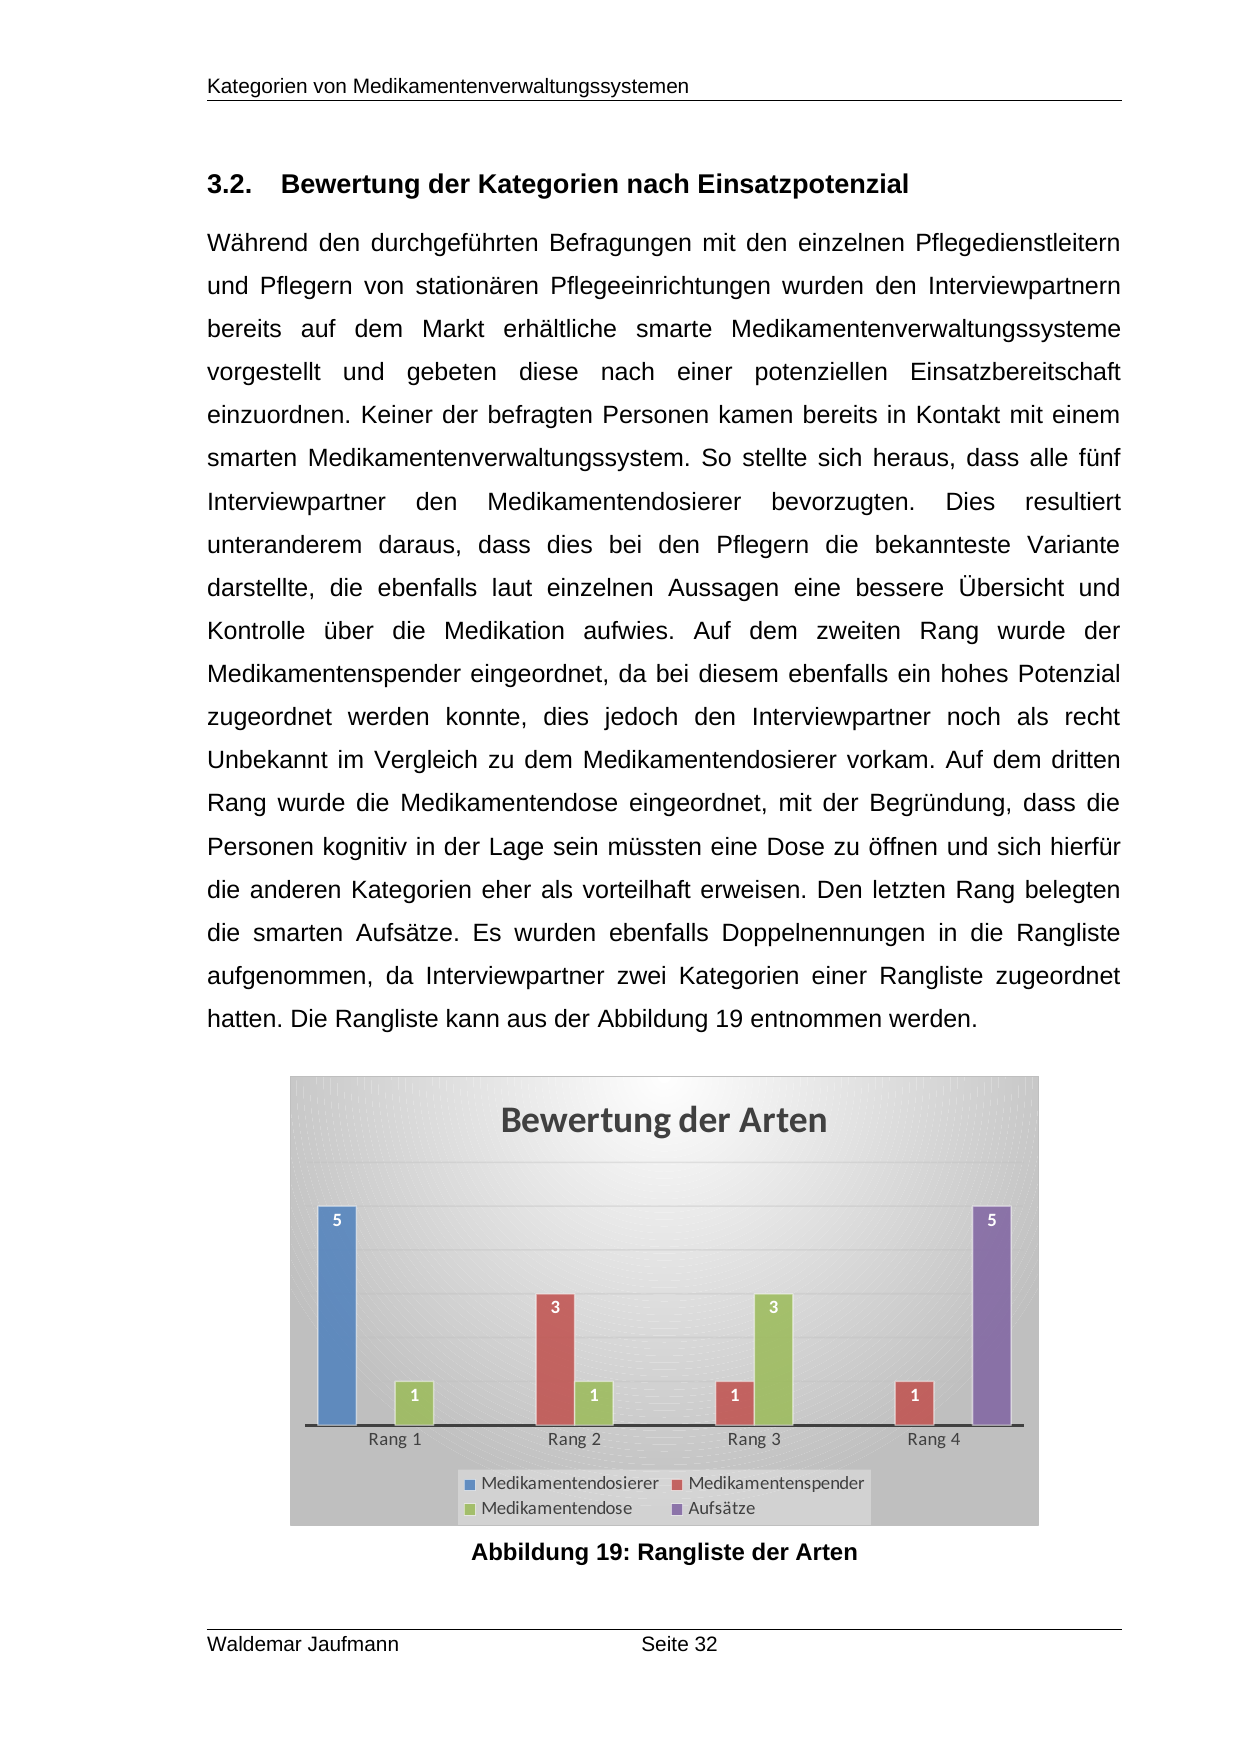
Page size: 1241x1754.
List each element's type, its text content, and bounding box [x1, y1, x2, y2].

subtitle Bewertung der Kategorien nach Einsatzpotenzial [207, 168, 1122, 199]
text Während den durchgeführten Befragungen mit den einzelnen Pflegedienstleitern und Pflegern von stationären Pflegeeinrichtungen wurden den Interviewpartnern bereits auf dem Markt erhältliche smarte Medikamentenverwaltungssysteme vorgestellt und gebeten diese nach einer potenziellen Einsatzbereitschaft einzuordnen. Keiner der befragten Personen kamen bereits in Kontakt mit einem smarten Medikamentenverwaltungssystem. So stellte sich heraus, dass alle fünf Interviewpartner den Medikamentendosierer bevorzugten. Dies resultiert unteranderem daraus, dass dies bei den Pflegern die bekannteste Variante darstellte, die ebenfalls laut einzelnen Aussagen eine bessere Übersicht und Kontrolle über die Medikation aufwies. Auf dem zweiten Rang wurde der Medikamentenspender eingeordnet, da bei diesem ebenfalls ein hohes Potenzial zugeordnet werden konnte, dies jedoch den Interviewpartner noch als recht Unbekannt im Vergleich zu dem Medikamentendosierer vorkam. Auf dem dritten Rang wurde die Medikamentendose eingeordnet, mit der Begründung, dass die Personen kognitiv in der Lage sein müssten eine Dose zu öffnen und sich hierfür die anderen Kategorien eher als vorteilhaft erweisen. Den letzten Rang belegten die smarten Aufsätze. Es wurden ebenfalls Doppelnennungen in die Rangliste aufgenommen, da Interviewpartner zwei Kategorien einer Rangliste zugeordnet hatten. Die Rangliste kann aus der Abbildung 19 entnommen werden. [207, 228, 1122, 1033]
text Abbildung 19: Rangliste der Arten [207, 1538, 1122, 1566]
